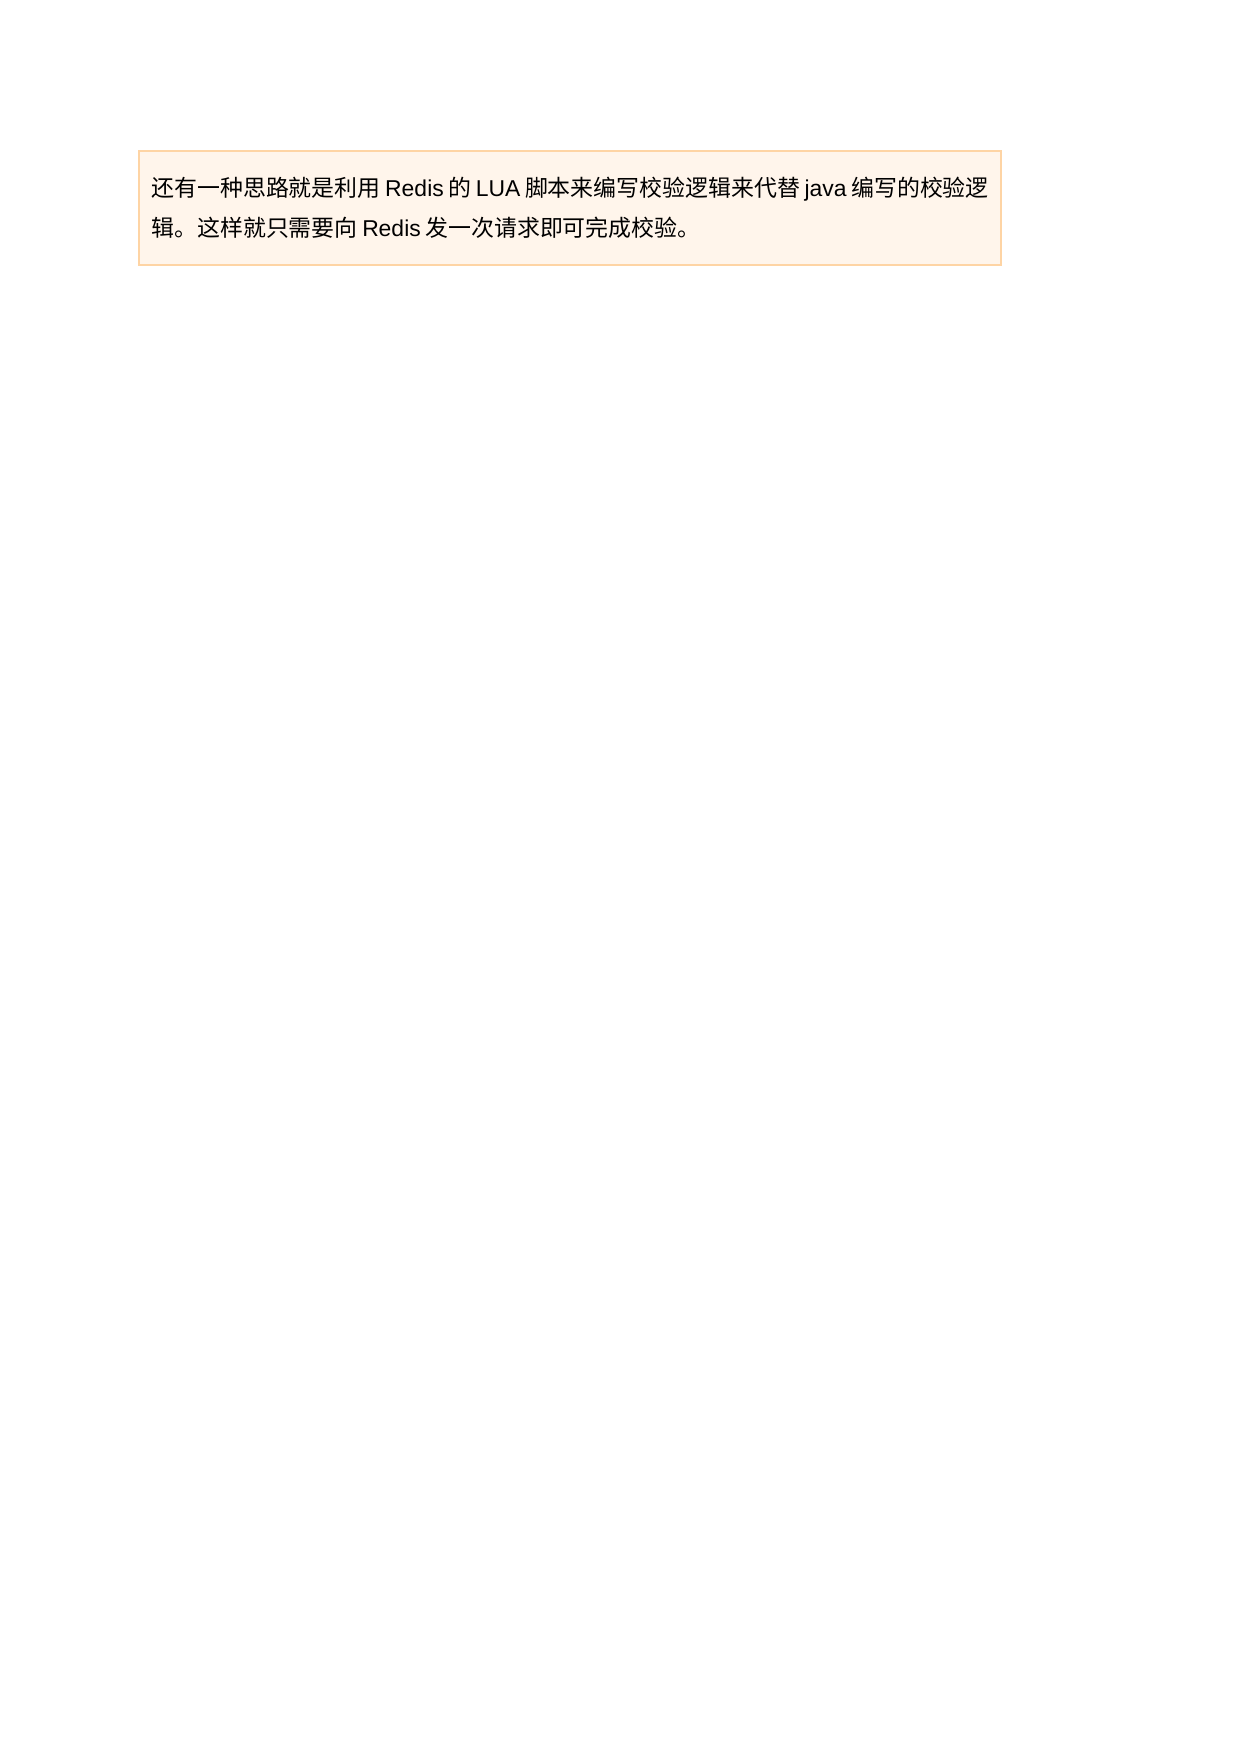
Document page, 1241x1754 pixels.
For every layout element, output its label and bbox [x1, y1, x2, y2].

table_header [140, 152, 1000, 264]
